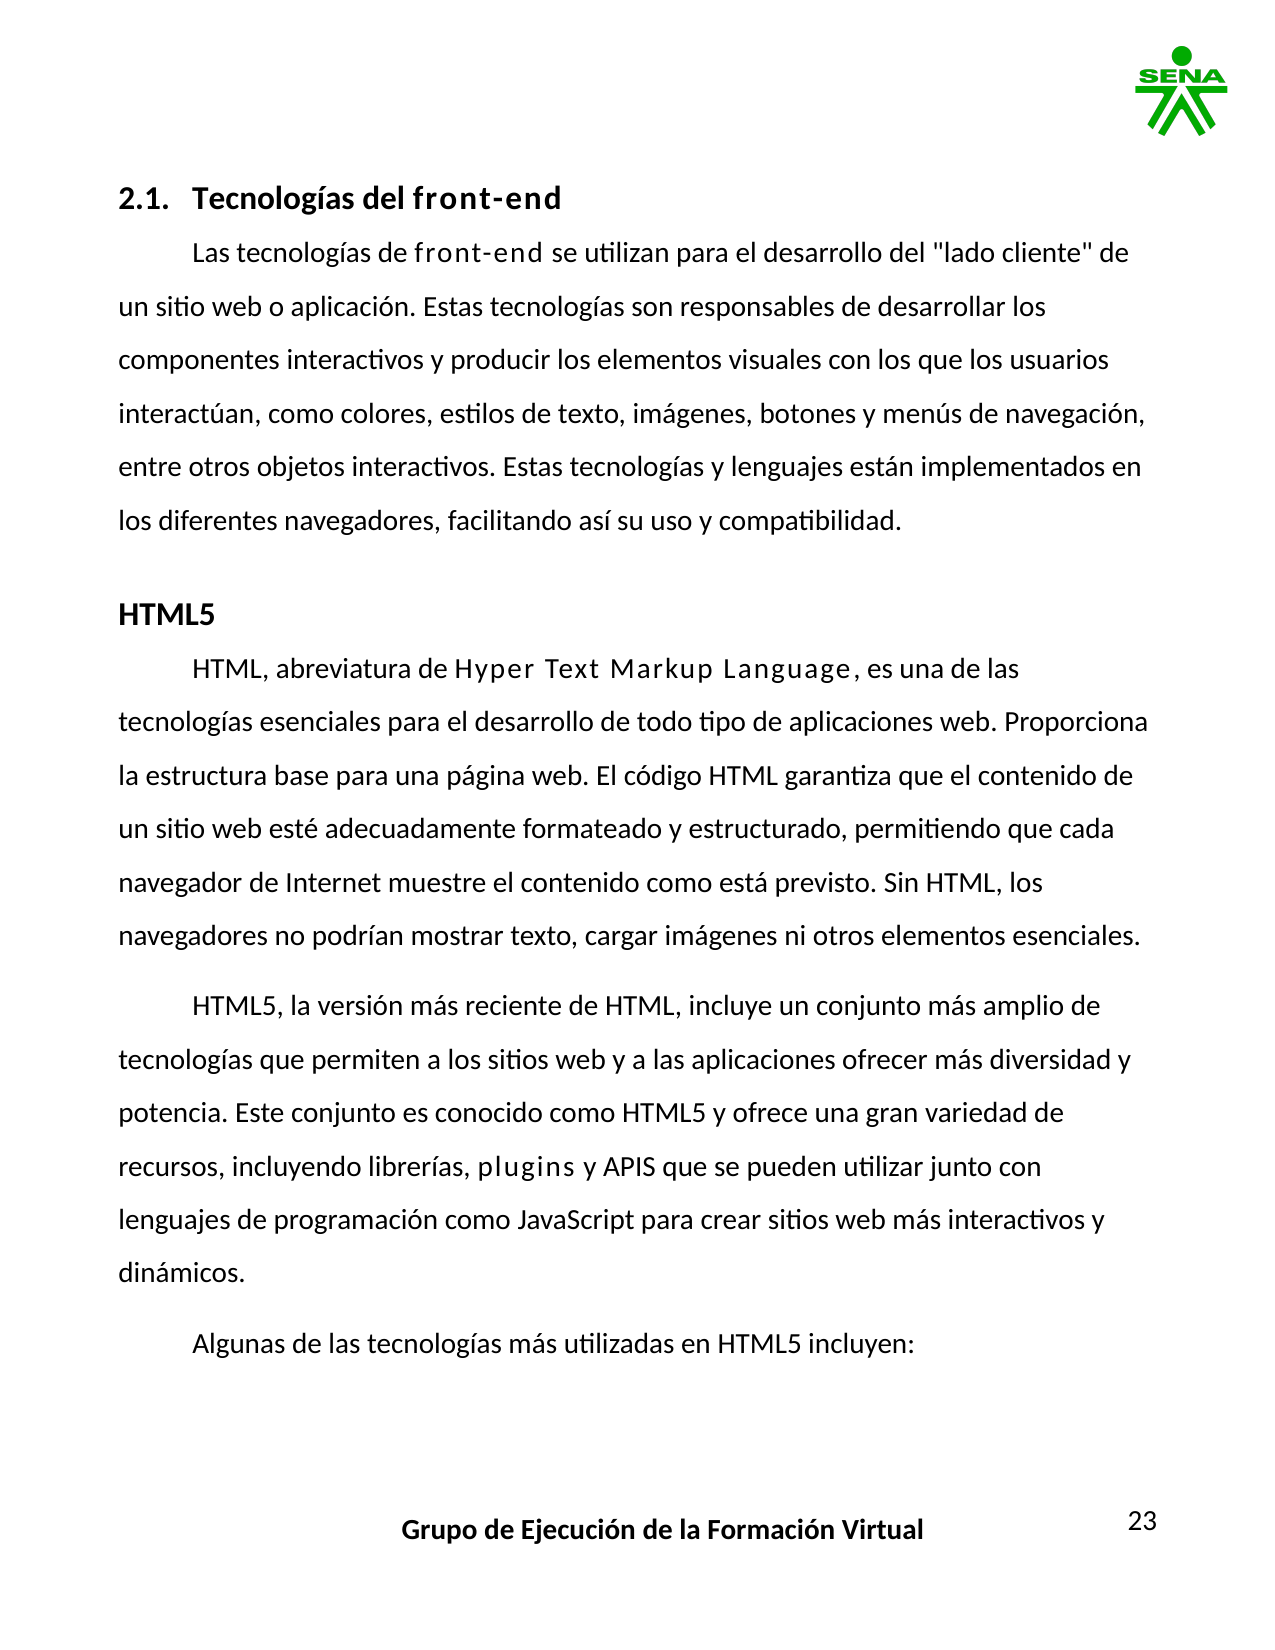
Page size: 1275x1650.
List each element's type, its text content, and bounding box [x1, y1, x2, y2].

text Algunas de las tecnologías más utilizadas en HTML5 incluyen: [118, 1325, 1157, 1360]
text HTML, abreviatura de Hyper Text Markup Language, es una de las tecnologías esenciales para el desarrollo de todo tipo de aplicaciones web. Proporciona la estructura base para una página web. El código HTML garantiza que el contenido de un sitio web esté adecuadamente formateado y estructurado, permitiendo que cada navegador de Internet muestre el contenido como está previsto. Sin HTML, los navegadores no podrían mostrar texto, cargar imágenes ni otros elementos esenciales. [118, 650, 1157, 953]
picture [1135, 46, 1228, 136]
text Las tecnologías de front-end se utilizan para el desarrollo del "lado cliente" de un sitio web o aplicación. Estas tecnologías son responsables de desarrollar los componentes interactivos y producir los elementos visuales con los que los usuarios interactúan, como colores, estilos de texto, imágenes, botones y menús de navegación, entre otros objetos interactivos. Estas tecnologías y lenguajes están implementados en los diferentes navegadores, facilitando así su uso y compatibilidad. [118, 234, 1157, 537]
subtitle Tecnologías del front-end [118, 177, 1157, 218]
subtitle HTML5 [118, 593, 1157, 633]
text HTML5, la versión más reciente de HTML, incluye un conjunto más amplio de tecnologías que permiten a los sitios web y a las aplicaciones ofrecer más diversidad y potencia. Este conjunto es conocido como HTML5 y ofrece una gran variedad de recursos, incluyendo librerías, plugins y APIS que se pueden utilizar junto con lenguajes de programación como JavaScript para crear sitios web más interactivos y dinámicos. [118, 987, 1157, 1290]
